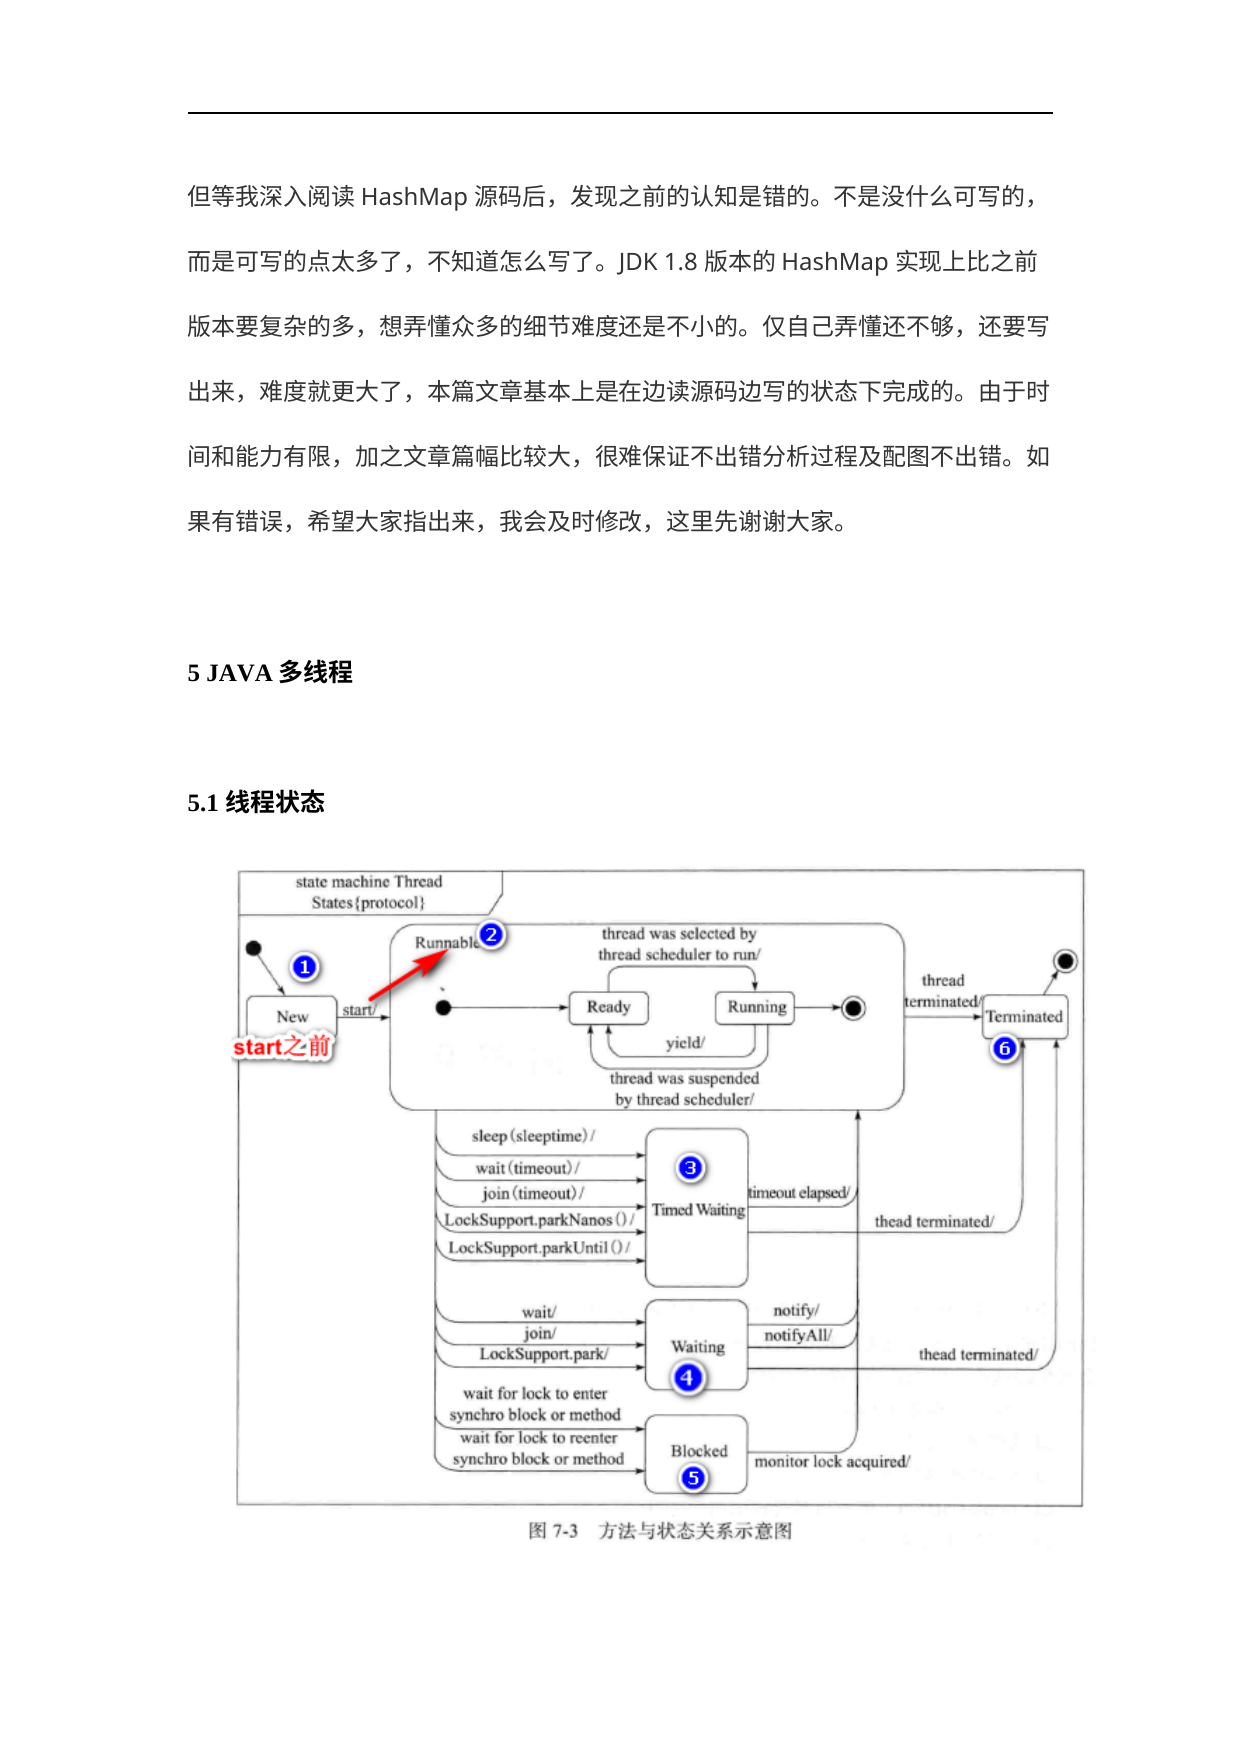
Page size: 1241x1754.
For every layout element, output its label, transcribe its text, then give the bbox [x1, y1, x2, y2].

subtitle JAVA多线程 [187, 638, 1053, 703]
subtitle 线程状态 [187, 768, 1053, 833]
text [187, 162, 1053, 552]
picture [231, 855, 1097, 1559]
